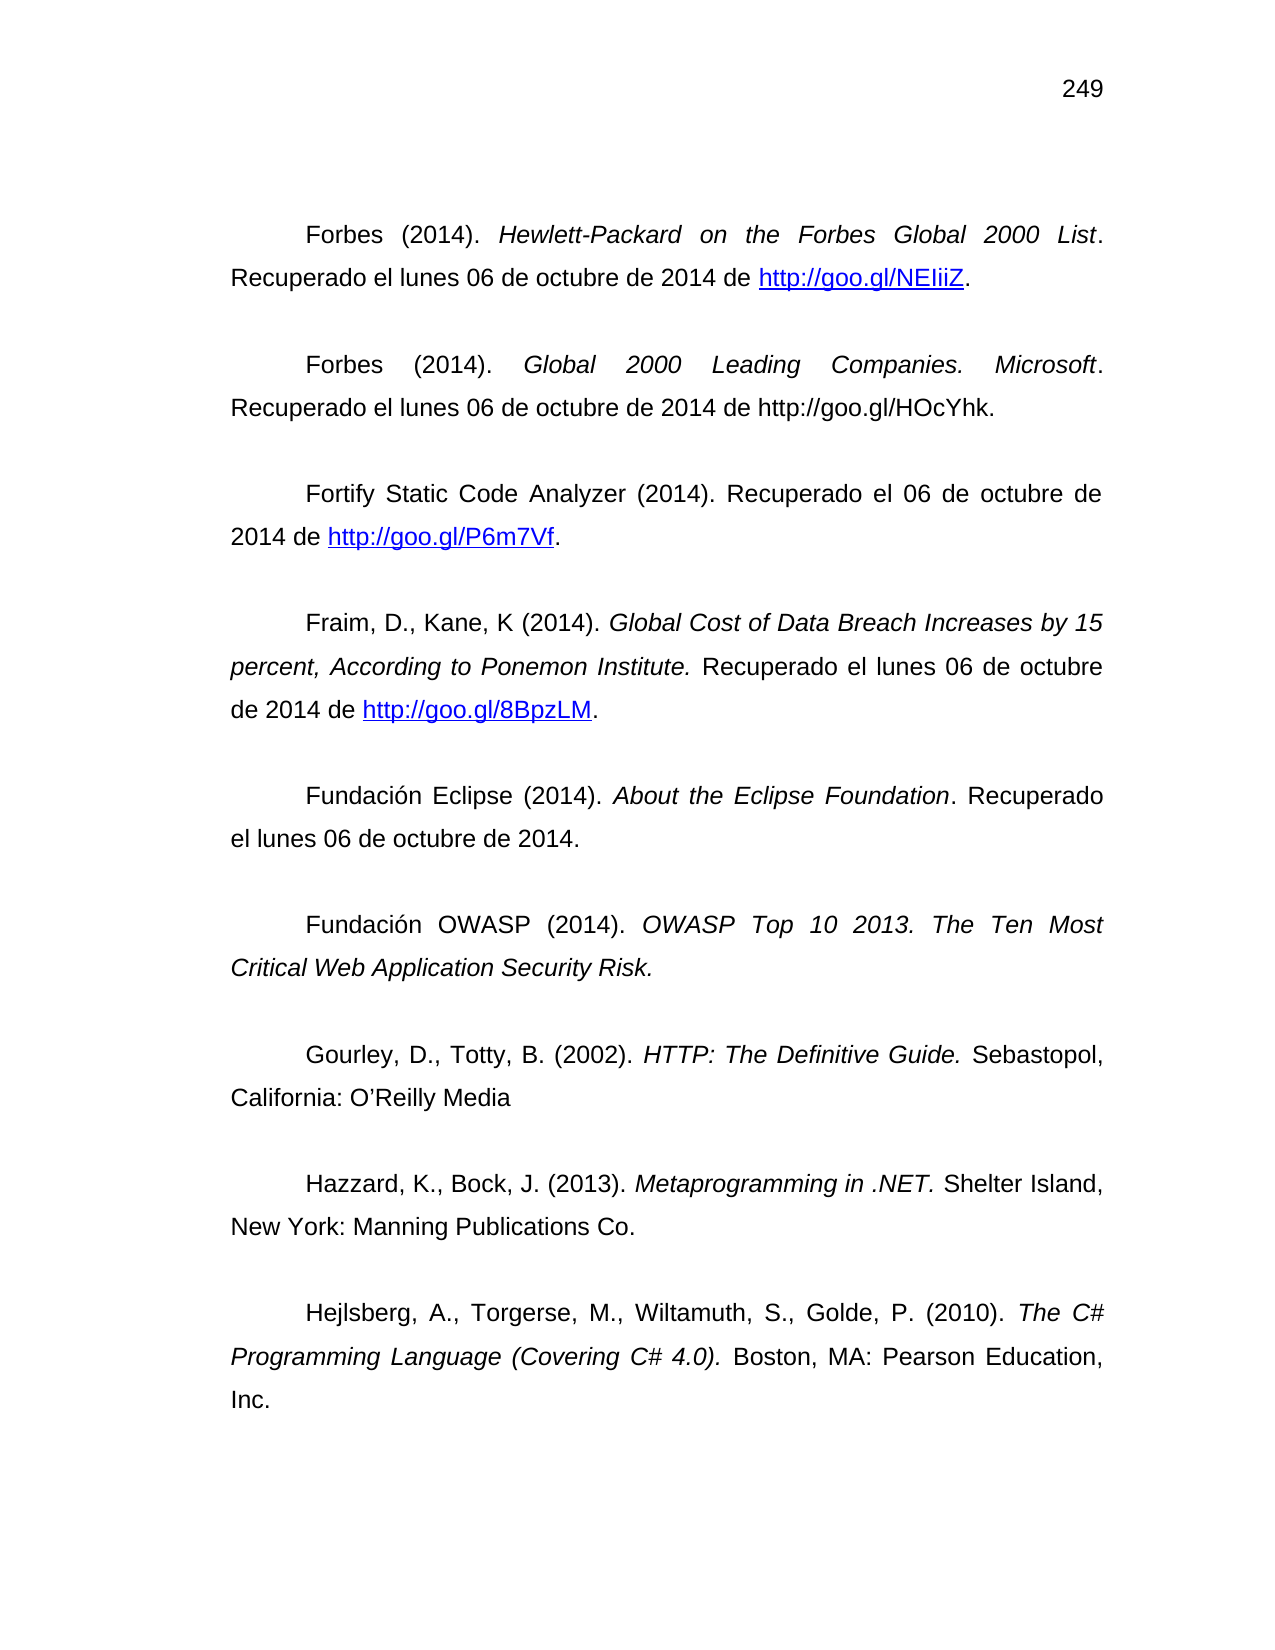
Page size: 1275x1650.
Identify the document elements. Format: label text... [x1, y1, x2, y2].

text Fortify Static Code Analyzer (2014). Recuperado el 06 de octubre de 2014 de http://goo.gl/P6m7Vf. [230, 479, 1104, 551]
text Forbes (2014). Global 2000 Leading Companies. Microsoft. Recuperado el lunes 06 de octubre de 2014 de http://goo.gl/HOcYhk. [230, 350, 1104, 422]
text Hejlsberg, A., Torgerse, M., Wiltamuth, S., Golde, P. (2010). The C# Programming Language (Covering C# 4.0). Boston, MA: Pearson Education, Inc. [230, 1298, 1104, 1413]
text Gourley, D., Totty, B. (2002). HTTP: The Definitive Guide. Sebastopol, California: O’Reilly Media [230, 1040, 1104, 1112]
text Fundación Eclipse (2014). About the Eclipse Foundation. Recuperado el lunes 06 de octubre de 2014. [230, 781, 1104, 853]
text Forbes (2014). Hewlett-Packard on the Forbes Global 2000 List. Recuperado el lunes 06 de octubre de 2014 de http://goo.gl/NEIiiZ. [230, 220, 1104, 292]
text Hazzard, K., Bock, J. (2013). Metaprogramming in .NET. Shelter Island, New York: Manning Publications Co. [230, 1169, 1104, 1241]
text Fundación OWASP (2014). OWASP Top 10 2013. The Ten Most Critical Web Application Security Risk. [230, 910, 1104, 982]
text Fraim, D., Kane, K (2014). Global Cost of Data Breach Increases by 15 percent, According to Ponemon Institute. Recuperado el lunes 06 de octubre de 2014 de http://goo.gl/8BpzLM. [230, 608, 1104, 723]
